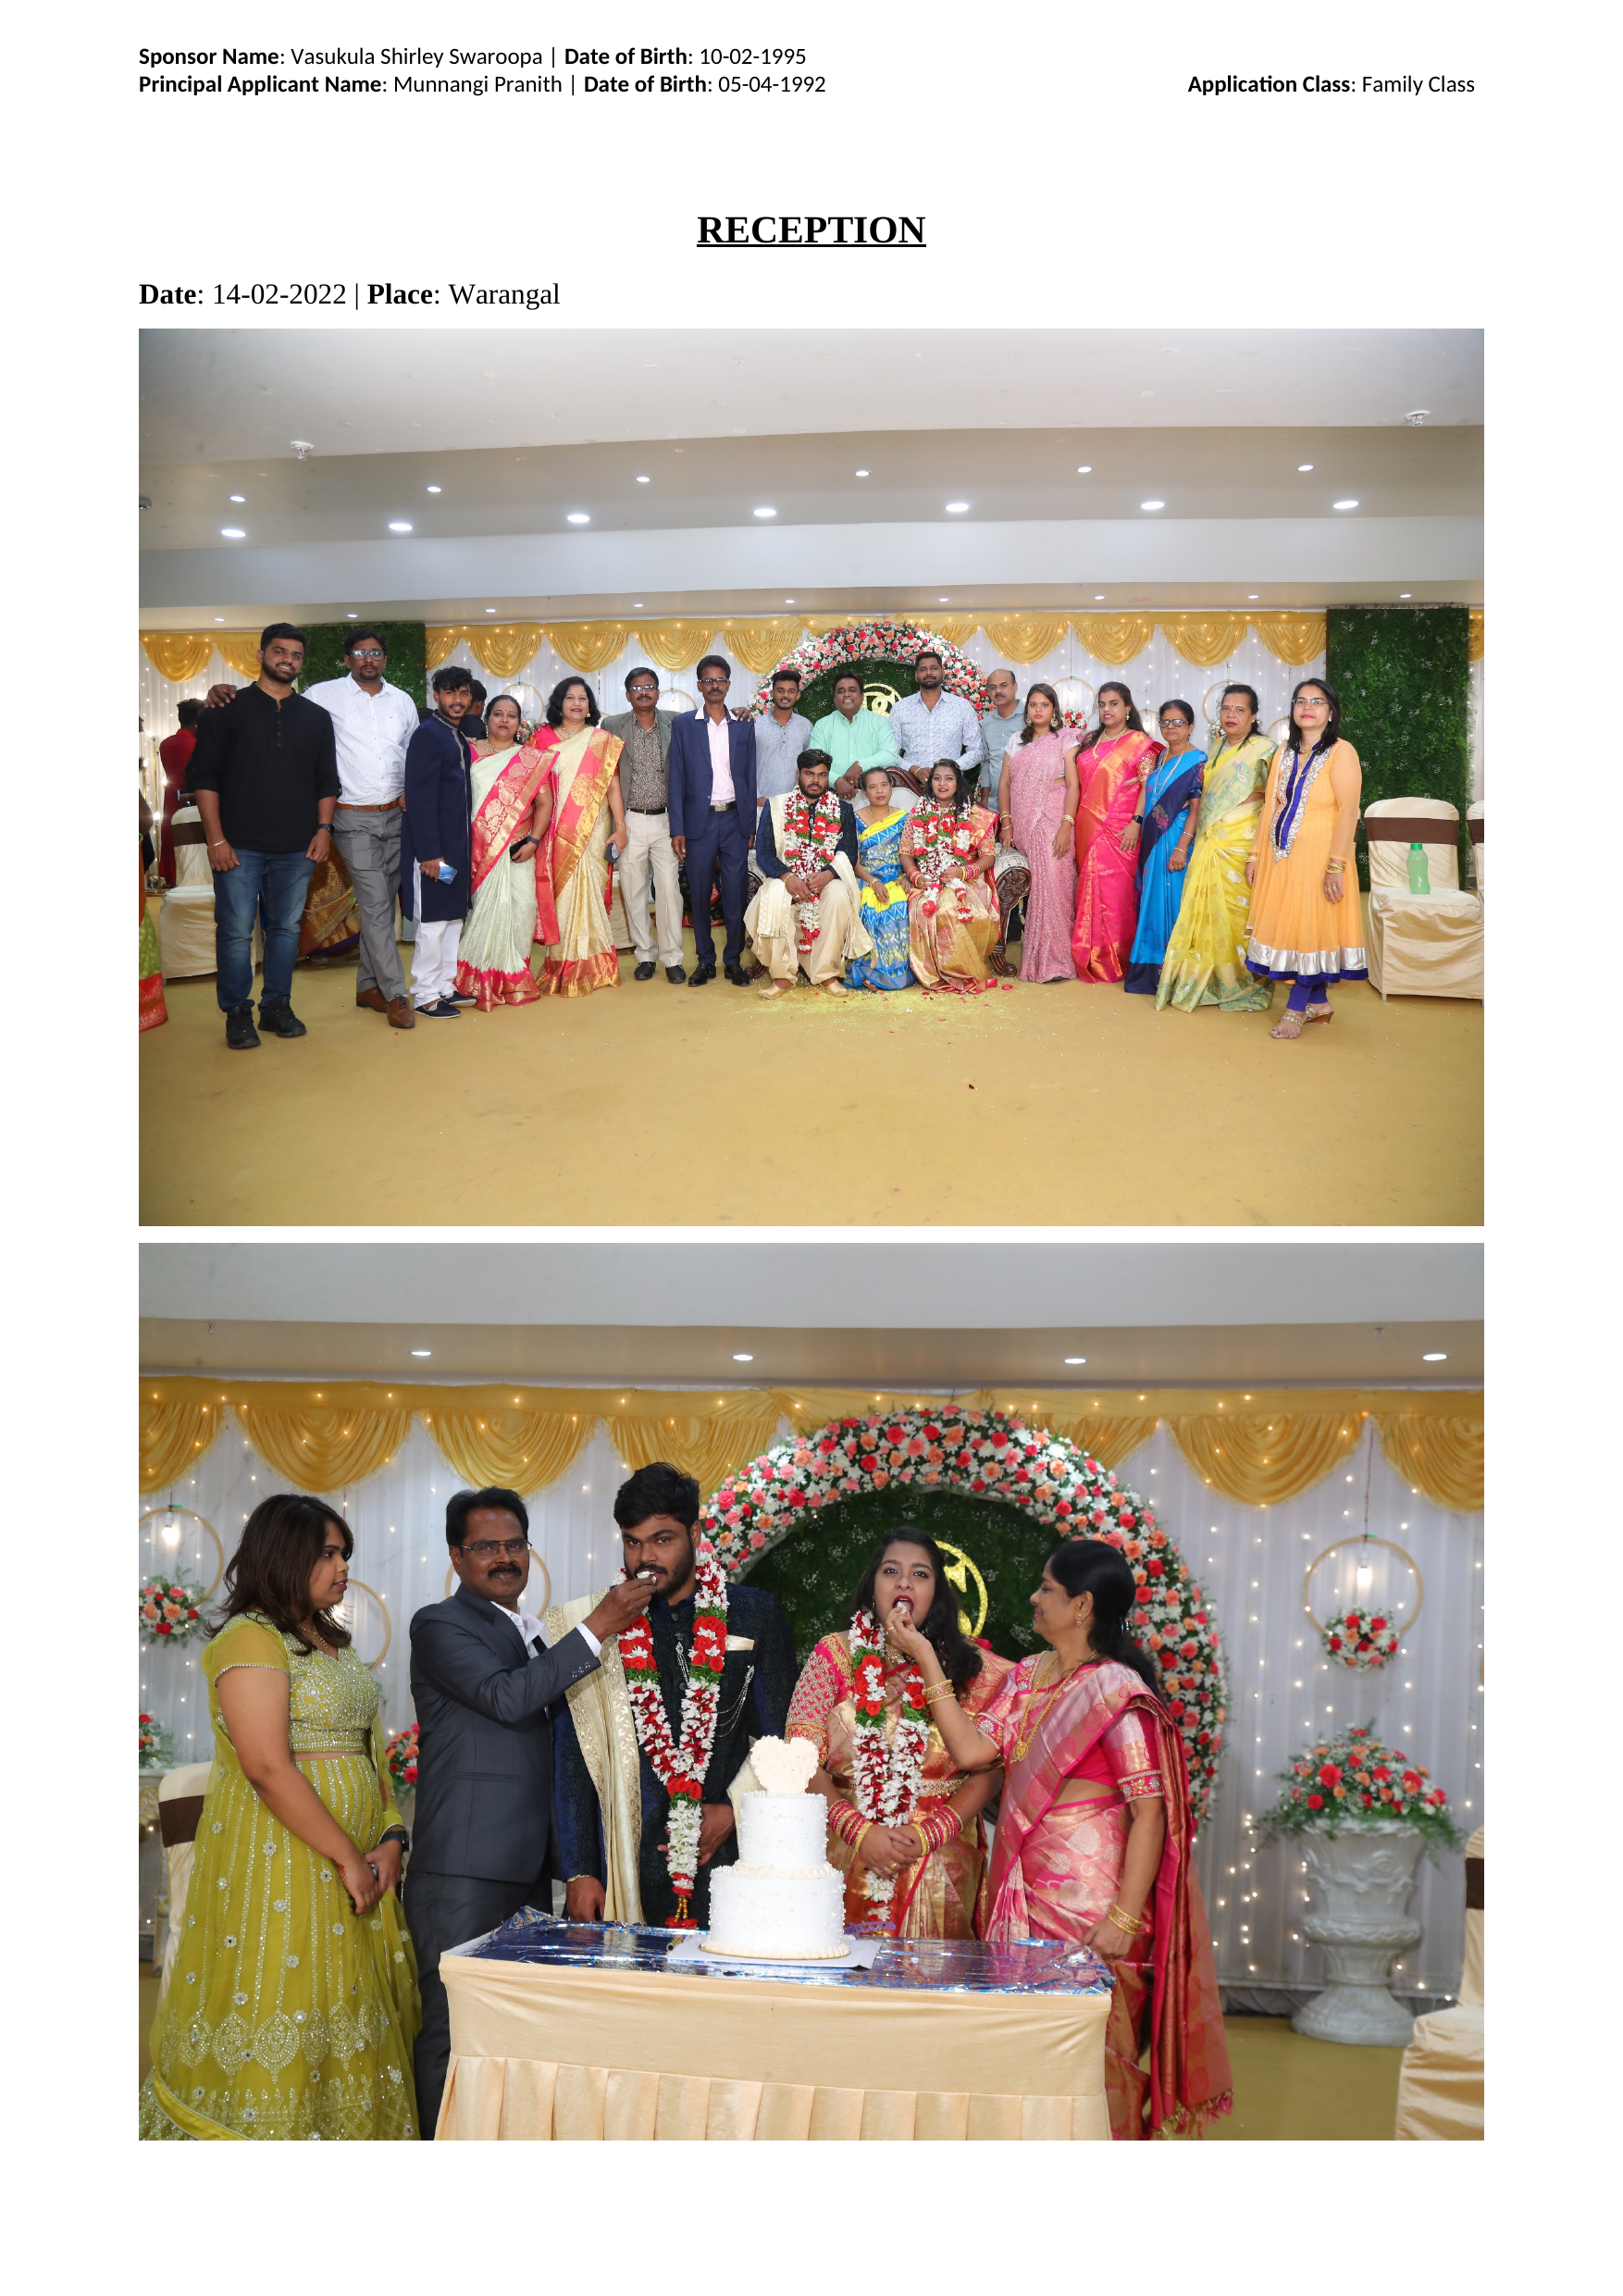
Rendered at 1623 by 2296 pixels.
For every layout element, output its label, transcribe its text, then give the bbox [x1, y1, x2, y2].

text Date: 14-02-2022 | Place: Warangal [139, 278, 1484, 311]
picture [139, 329, 1484, 1226]
text RECEPTION [139, 206, 1484, 251]
picture [139, 1243, 1484, 2141]
